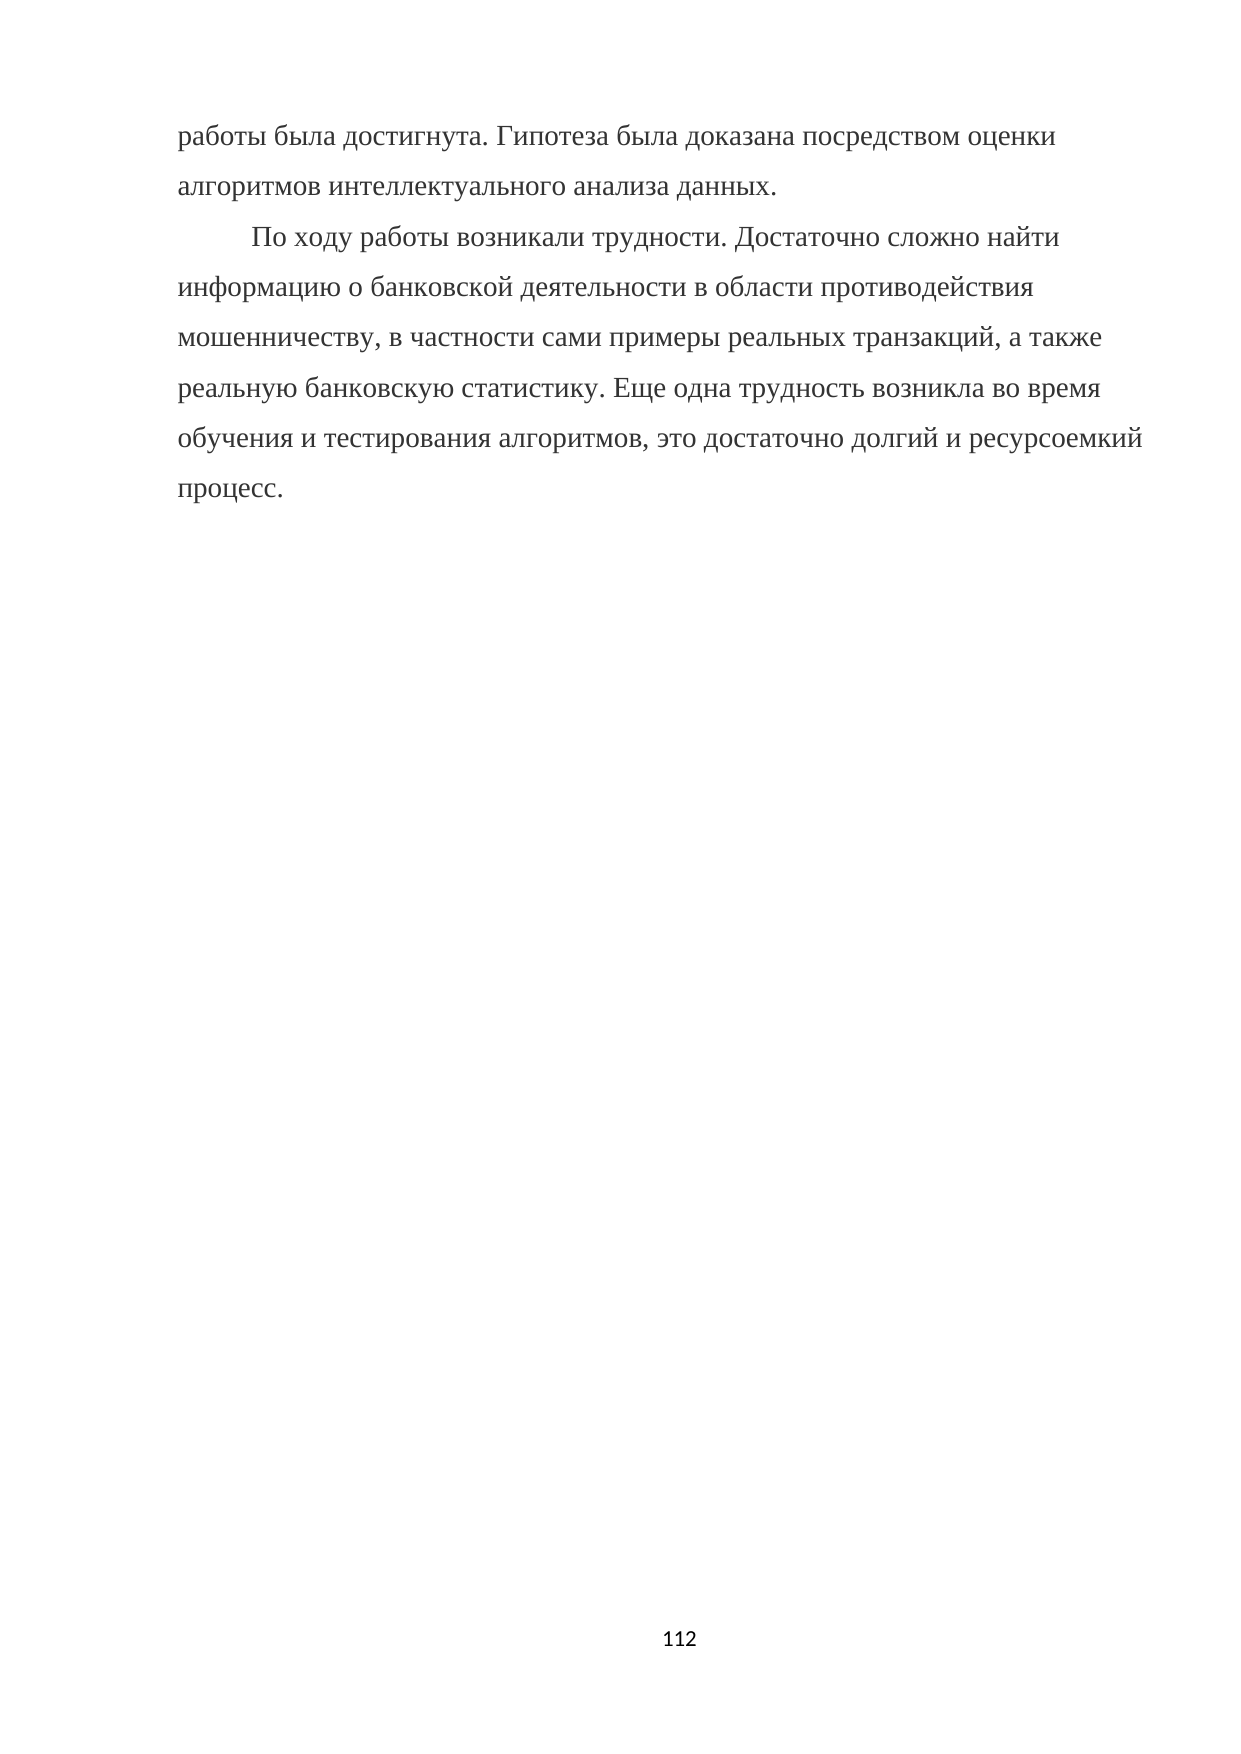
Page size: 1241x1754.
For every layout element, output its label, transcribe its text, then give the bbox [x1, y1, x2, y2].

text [177, 118, 1181, 202]
text По ходу работы возникали трудности. Достаточно сложно найти информацию о банковской деятельности в области противодействия мошенничеству, в частности сами примеры реальных транзакций, а также реальную банковскую статистику. Еще одна трудность возникла во время обучения и тестирования алгоритмов, это достаточно долгий и ресурсоемкий процесс. [177, 219, 1181, 504]
